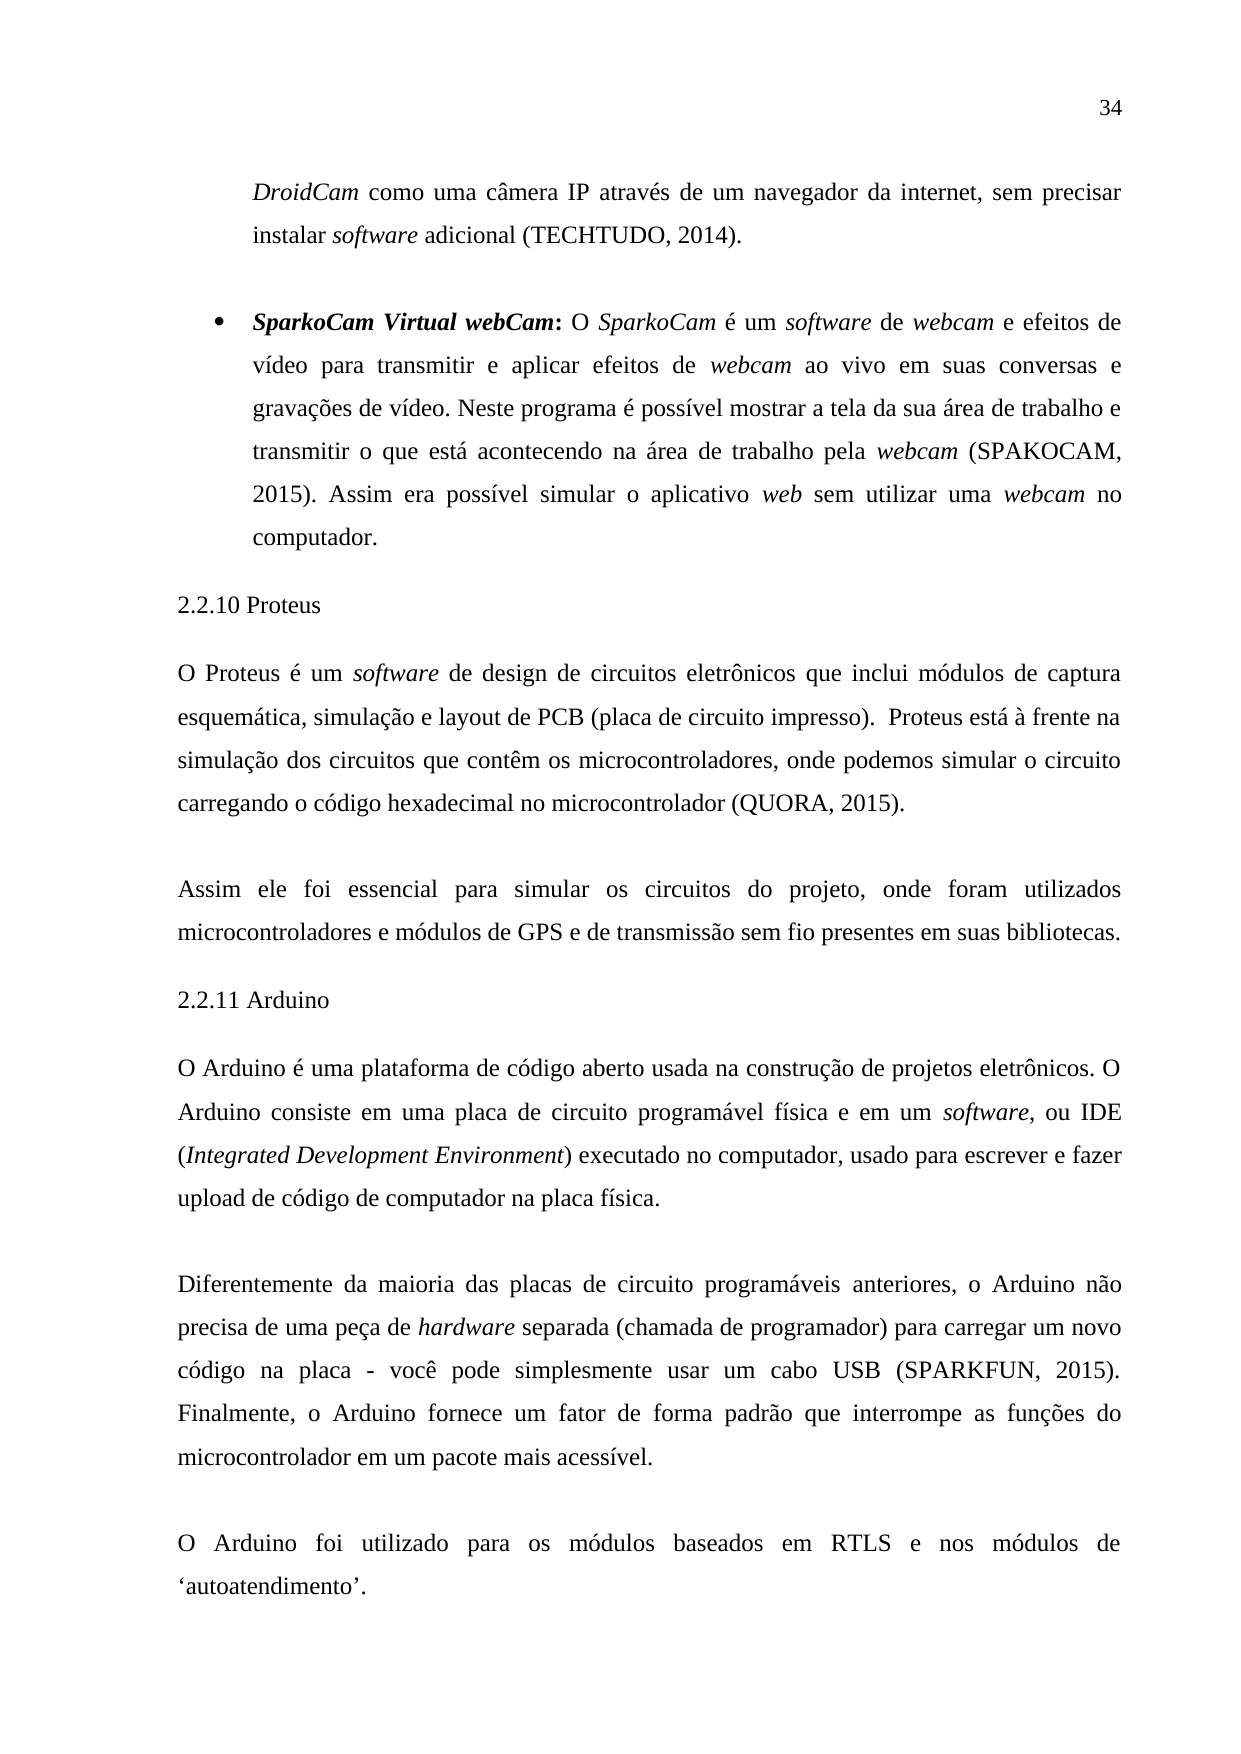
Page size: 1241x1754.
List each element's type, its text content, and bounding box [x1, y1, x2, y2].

text O Arduino foi utilizado para os módulos baseados em RTLS e nos módulos de ‘autoatendimento’. [177, 1528, 1122, 1600]
list SparkoCam Virtual webCam: O SparkoCam é um software de webcam e efeitos de vídeo para transmitir e aplicar efeitos de webcam ao vivo em suas conversas e gravações de vídeo. Neste programa é possível mostrar a tela da sua área de trabalho e transmitir o que está acontecendo na área de trabalho pela webcam (SPAKOCAM, 2015). Assim era possível simular o aplicativo web sem utilizar uma webcam no computador. [215, 307, 1122, 551]
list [215, 177, 1122, 249]
text Assim ele foi essencial para simular os circuitos do projeto, onde foram utilizados microcontroladores e módulos de GPS e de transmissão sem fio presentes em suas bibliotecas. [177, 874, 1122, 946]
text O Arduino é uma plataforma de código aberto usada na construção de projetos eletrônicos. O Arduino consiste em uma placa de circuito programável física e em um software, ou IDE (Integrated Development Environment) executado no computador, usado para escrever e fazer upload de código de computador na placa física. [177, 1053, 1122, 1212]
text Diferentemente da maioria das placas de circuito programáveis ​​anteriores, o Arduino não precisa de uma peça de hardware separada (chamada de programador) para carregar um novo código na placa - você pode simplesmente usar um cabo USB (SPARKFUN, 2015). Finalmente, o Arduino fornece um fator de forma padrão que interrompe as funções do microcontrolador em um pacote mais acessível. [177, 1269, 1122, 1470]
subtitle Proteus [177, 590, 1122, 619]
text O Proteus é um software de design de circuitos eletrônicos que inclui módulos de captura esquemática, simulação e layout de PCB (placa de circuito impresso). Proteus está à frente na simulação dos circuitos que contêm os microcontroladores, onde podemos simular o circuito carregando o código hexadecimal no microcontrolador (QUORA, 2015). [177, 658, 1122, 817]
subtitle Arduino [177, 985, 1122, 1014]
